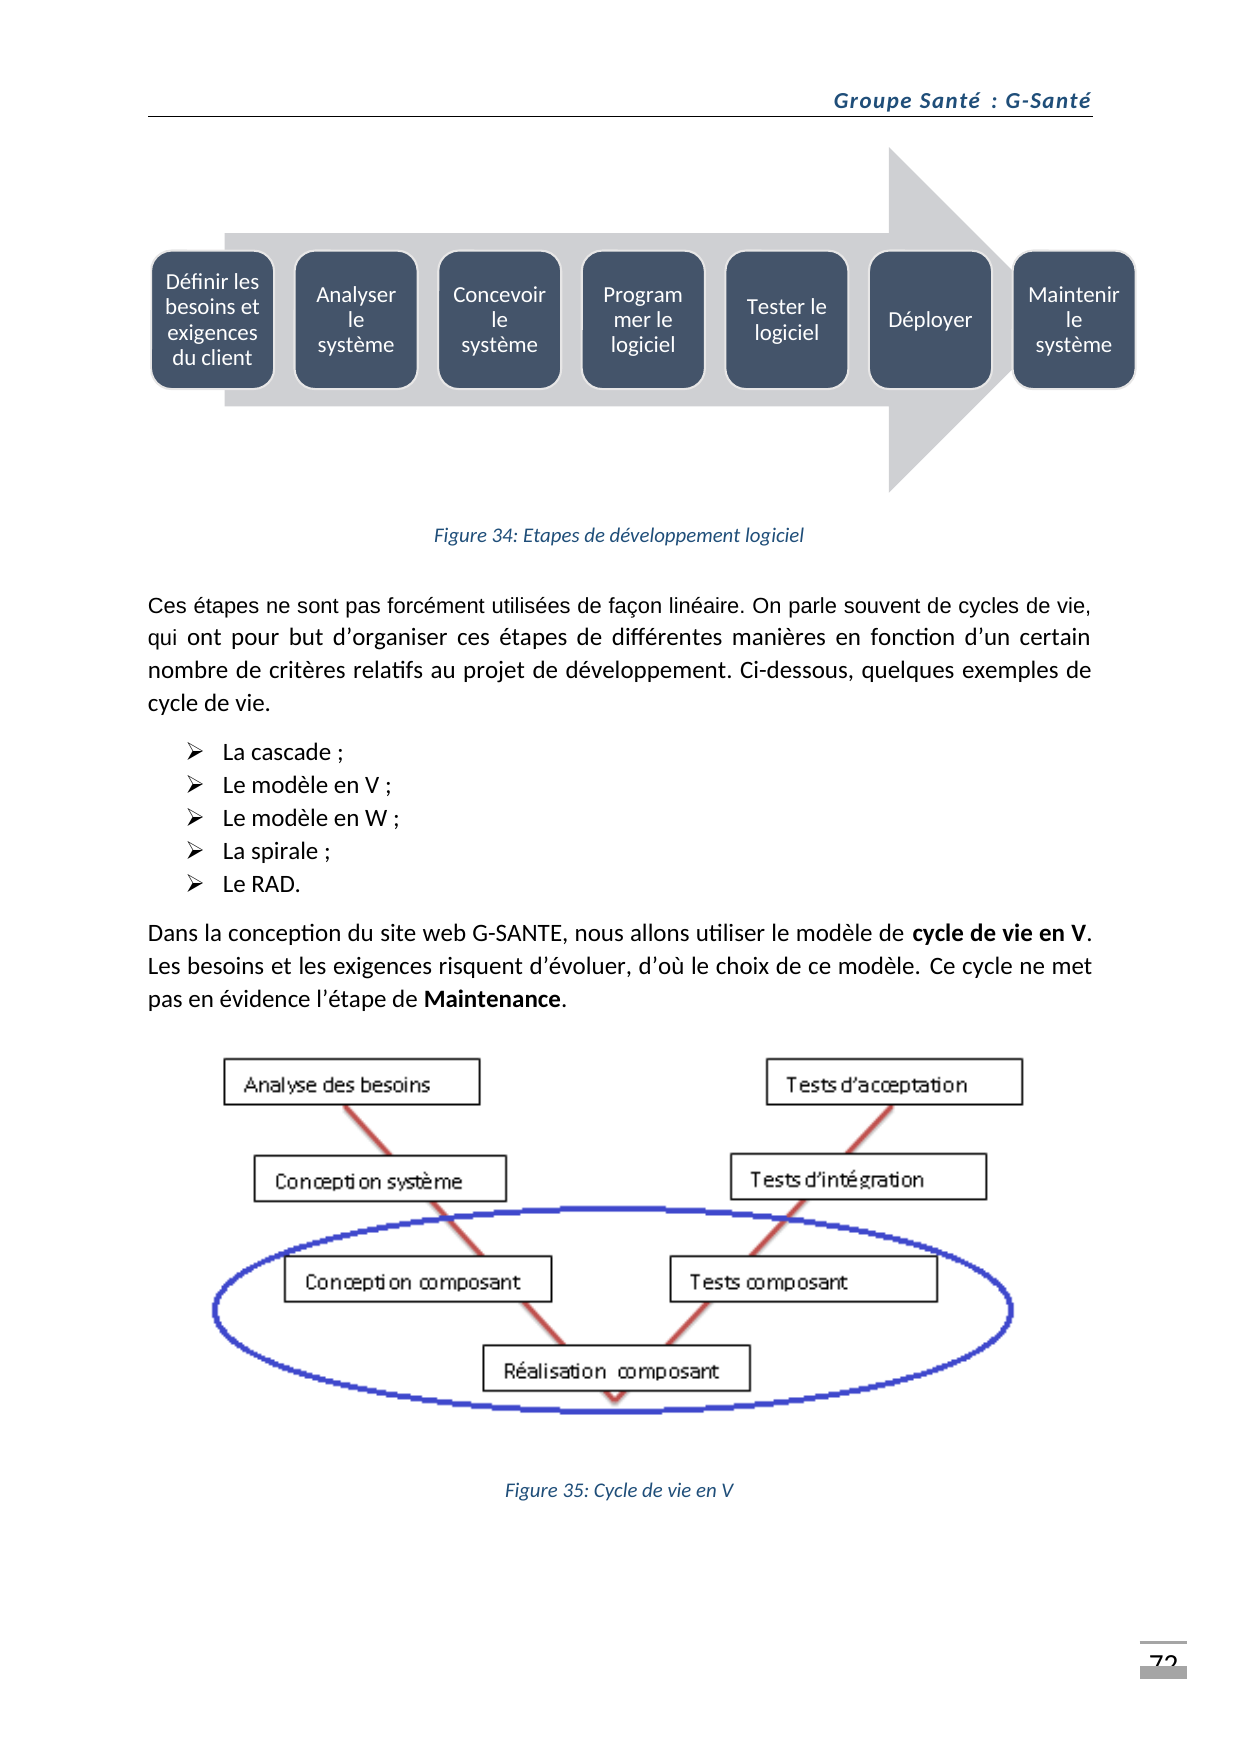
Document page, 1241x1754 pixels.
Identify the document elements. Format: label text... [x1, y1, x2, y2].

list La cascade ; [185, 736, 1093, 767]
list Le RAD. [185, 868, 1093, 898]
picture [188, 1032, 1052, 1451]
list Le modèle en V ; [185, 769, 1093, 800]
list La spirale ; [185, 835, 1093, 866]
list Le modèle en W ; [185, 802, 1093, 833]
text Dans la conception du site web G-SANTE, nous allons utiliser le modèle de cycle de vie en V. Les besoins et les exigences risquent d’évoluer, d’où le choix de ce modèle. Ce cycle ne met pas en évidence l’étape de Maintenance. [148, 917, 1093, 1014]
text Ces étapes ne sont pas forcément utilisées de façon linéaire. On parle souvent de cycles de vie, qui ont pour but d’organiser ces étapes de différentes manières en fonction d’un certain nombre de critères relatifs au projet de développement. Ci-dessous, quelques exemples de cycle de vie. [148, 618, 1093, 717]
